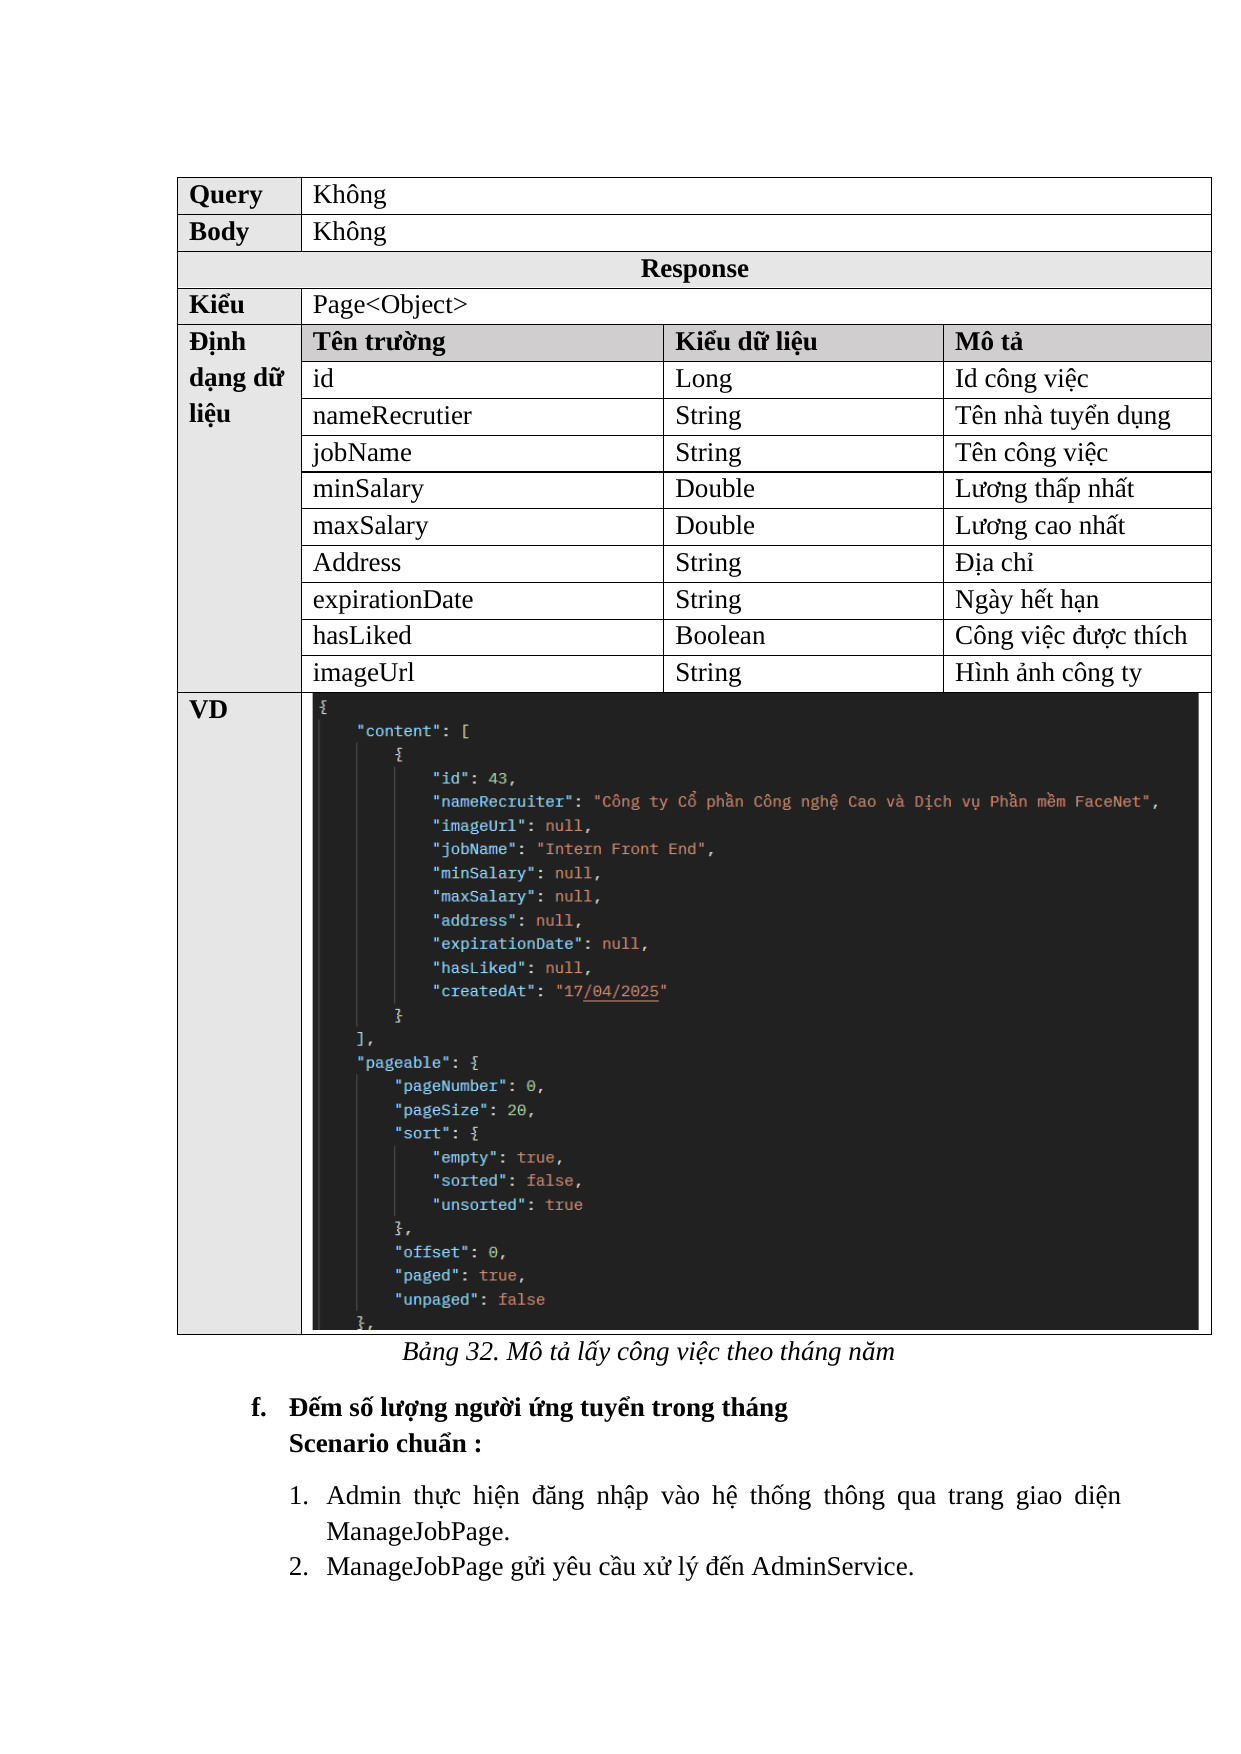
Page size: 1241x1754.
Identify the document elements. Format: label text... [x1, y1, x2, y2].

table_cell Query [178, 178, 301, 214]
table_cell minSalary [302, 473, 663, 508]
table_cell Hình ảnh công ty [944, 656, 1211, 692]
table_cell id [302, 362, 663, 398]
table_cell Address [302, 546, 663, 582]
table_cell String [664, 436, 943, 471]
table_cell Tên công việc [944, 436, 1211, 471]
list Admin thực hiện đăng nhập vào hệ thống thông qua trang giao diện ManageJobPage. [288, 1479, 1122, 1546]
table_cell Định dạng dữ liệu [178, 325, 301, 692]
table_cell Không [302, 215, 1211, 251]
table_cell Tên trường [302, 325, 663, 361]
table_cell Page<Object> [302, 289, 1211, 324]
table_cell Double [664, 473, 943, 508]
picture [312, 693, 1199, 1330]
text Scenario chuẩn : [213, 1427, 1122, 1458]
table_cell Boolean [664, 620, 943, 655]
table_cell Id công việc [944, 362, 1211, 398]
table_cell Mô tả [944, 325, 1211, 361]
table_cell Công việc được thích [944, 620, 1211, 655]
table_cell Không [302, 178, 1211, 214]
table_cell VD [178, 693, 301, 1334]
table_cell String [664, 546, 943, 582]
table_cell Lương cao nhất [944, 509, 1211, 545]
table_cell Double [664, 509, 943, 545]
table_cell [302, 693, 1211, 1334]
table_cell imageUrl [302, 656, 663, 692]
text Đếm số lượng người ứng tuyển trong tháng [251, 1391, 1122, 1422]
table_cell Kiểu [178, 289, 301, 324]
table_cell String [664, 656, 943, 692]
table_cell Ngày hết hạn [944, 583, 1211, 618]
table_cell hasLiked [302, 620, 663, 655]
table_cell expirationDate [302, 583, 663, 618]
table_cell Địa chỉ [944, 546, 1211, 582]
table_cell String [664, 583, 943, 618]
table_cell nameRecrutier [302, 399, 663, 434]
table_cell Tên nhà tuyển dụng [944, 399, 1211, 434]
table_cell String [664, 399, 943, 434]
table_cell Response [178, 252, 1211, 287]
table_cell jobName [302, 436, 663, 471]
table_cell maxSalary [302, 509, 663, 545]
table_cell Long [664, 362, 943, 398]
list ManageJobPage gửi yêu cầu xử lý đến AdminService. [288, 1551, 1122, 1582]
table_cell Kiểu dữ liệu [664, 325, 943, 361]
table_cell Lương thấp nhất [944, 473, 1211, 508]
table_cell Body [178, 215, 301, 251]
